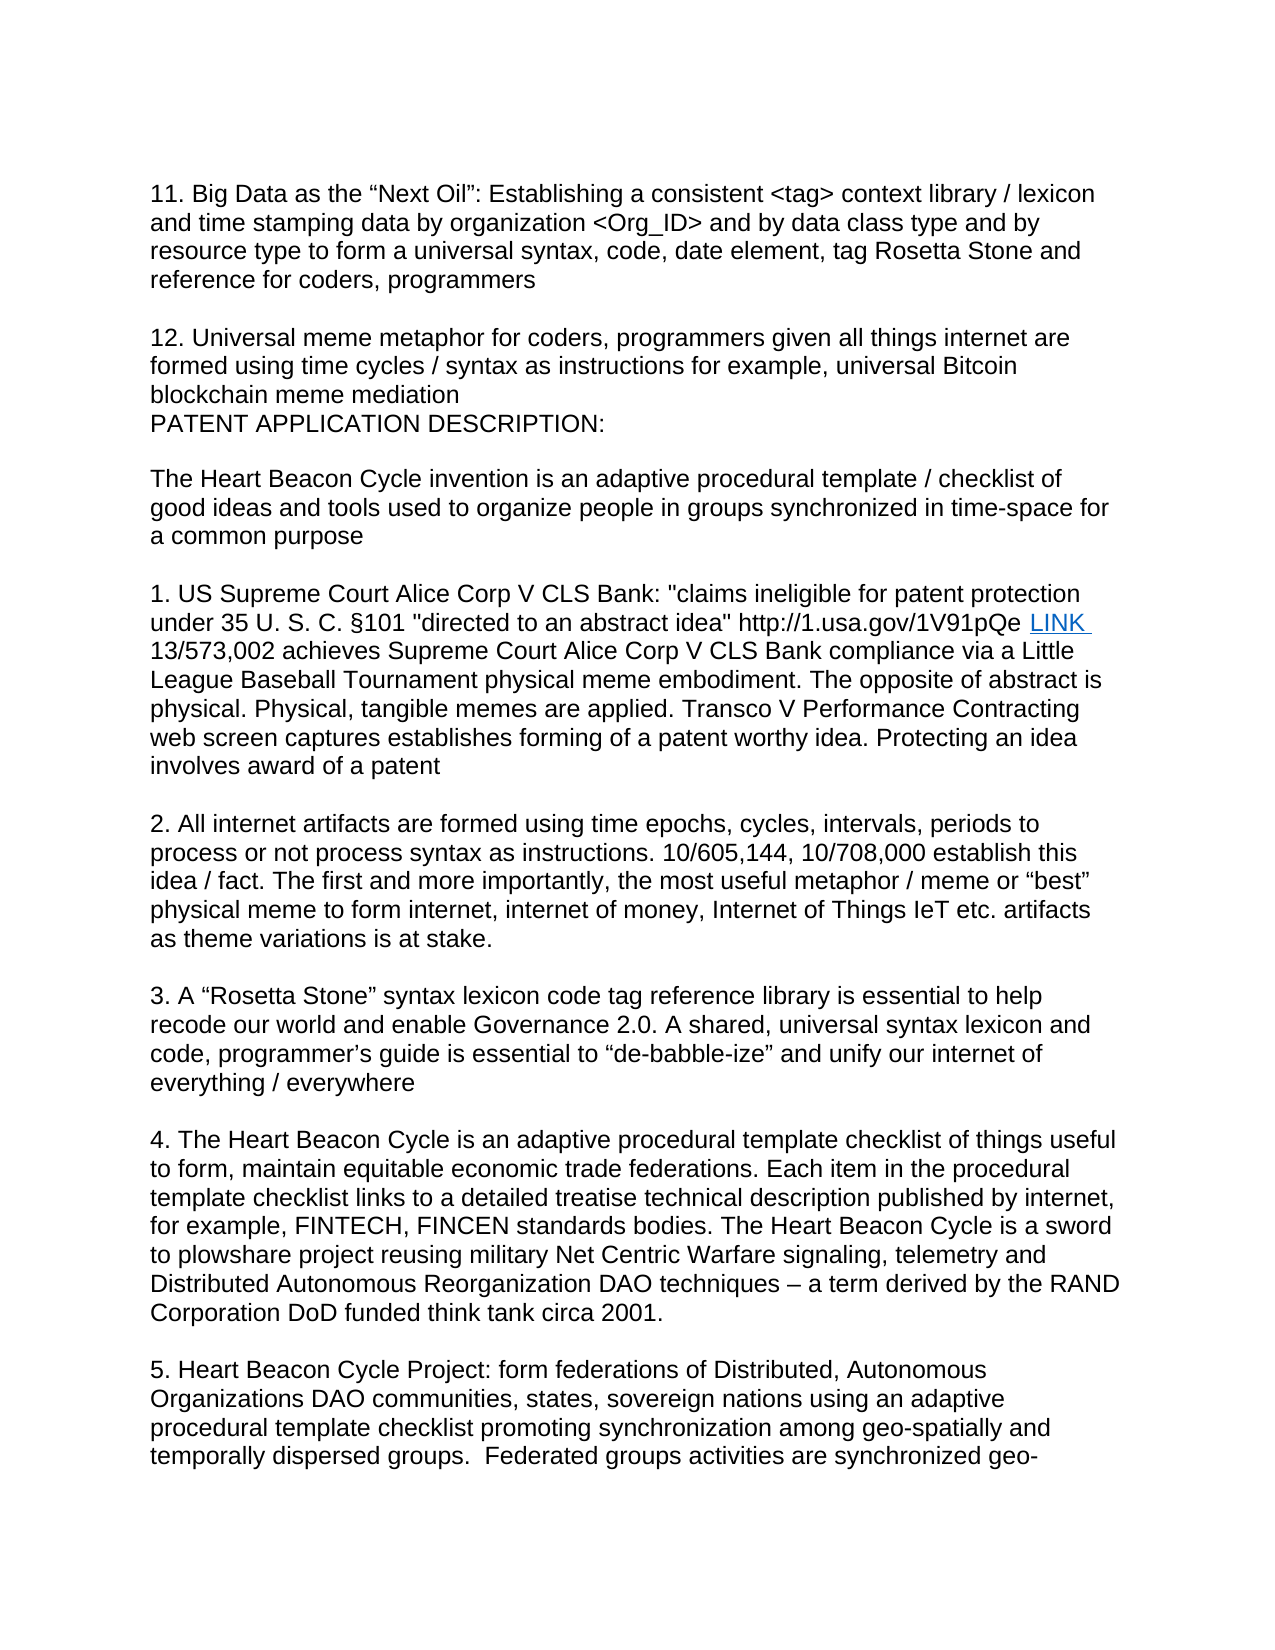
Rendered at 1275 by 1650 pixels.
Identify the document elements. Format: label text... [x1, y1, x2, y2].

list 1. US Supreme Court Alice Corp V CLS Bank: "claims ineligible for patent protection under 35 U. S. C. §101 "directed to an abstract idea" http://1.usa.gov/1V91pQe LINK 13/573,002 achieves Supreme Court Alice Corp V CLS Bank compliance via a Little League Baseball Tournament physical meme embodiment. The opposite of abstract is physical. Physical, tangible memes are applied. Transco V Performance Contracting web screen captures establishes forming of a patent worthy idea. Protecting an idea involves award of a patent [150, 579, 1125, 780]
list 4. The Heart Beacon Cycle is an adaptive procedural template checklist of things useful to form, maintain equitable economic trade federations. Each item in the procedural template checklist links to a detailed treatise technical description published by internet, for example, FINTECH, FINCEN standards bodies. The Heart Beacon Cycle is a sword to plowshare project reusing military Net Centric Warfare signaling, telemetry and Distributed Autonomous Reorganization DAO techniques – a term derived by the RAND Corporation DoD funded think tank circa 2001. [150, 1125, 1125, 1326]
text 12. Universal meme metaphor for coders, programmers given all things internet are formed using time cycles / syntax as instructions for example, universal Bitcoin blockchain meme mediation [150, 322, 1125, 409]
list 2. All internet artifacts are formed using time epochs, cycles, intervals, periods to process or not process syntax as instructions. 10/605,144, 10/708,000 establish this idea / fact. The first and more importantly, the most useful metaphor / meme or “best” physical meme to form internet, internet of money, Internet of Things IeT etc. artifacts as theme variations is at stake. [150, 809, 1125, 953]
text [150, 1355, 1125, 1470]
text PATENT APPLICATION DESCRIPTION: [150, 409, 1125, 464]
list 3. A “Rosetta Stone” syntax lexicon code tag reference library is essential to help recode our world and enable Governance 2.0. A shared, universal syntax lexicon and code, programmer’s guide is essential to “de-babble-ize” and unify our internet of everything / everywhere [150, 981, 1125, 1096]
text 11. Big Data as the “Next Oil”: Establishing a consistent <tag> context library / lexicon and time stamping data by organization <Org_ID> and by data class type and by resource type to form a universal syntax, code, date element, tag Rosetta Stone and reference for coders, programmers [150, 179, 1125, 294]
text The Heart Beacon Cycle invention is an adaptive procedural template / checklist of good ideas and tools used to organize people in groups synchronized in time-space for a common purpose [150, 464, 1125, 550]
